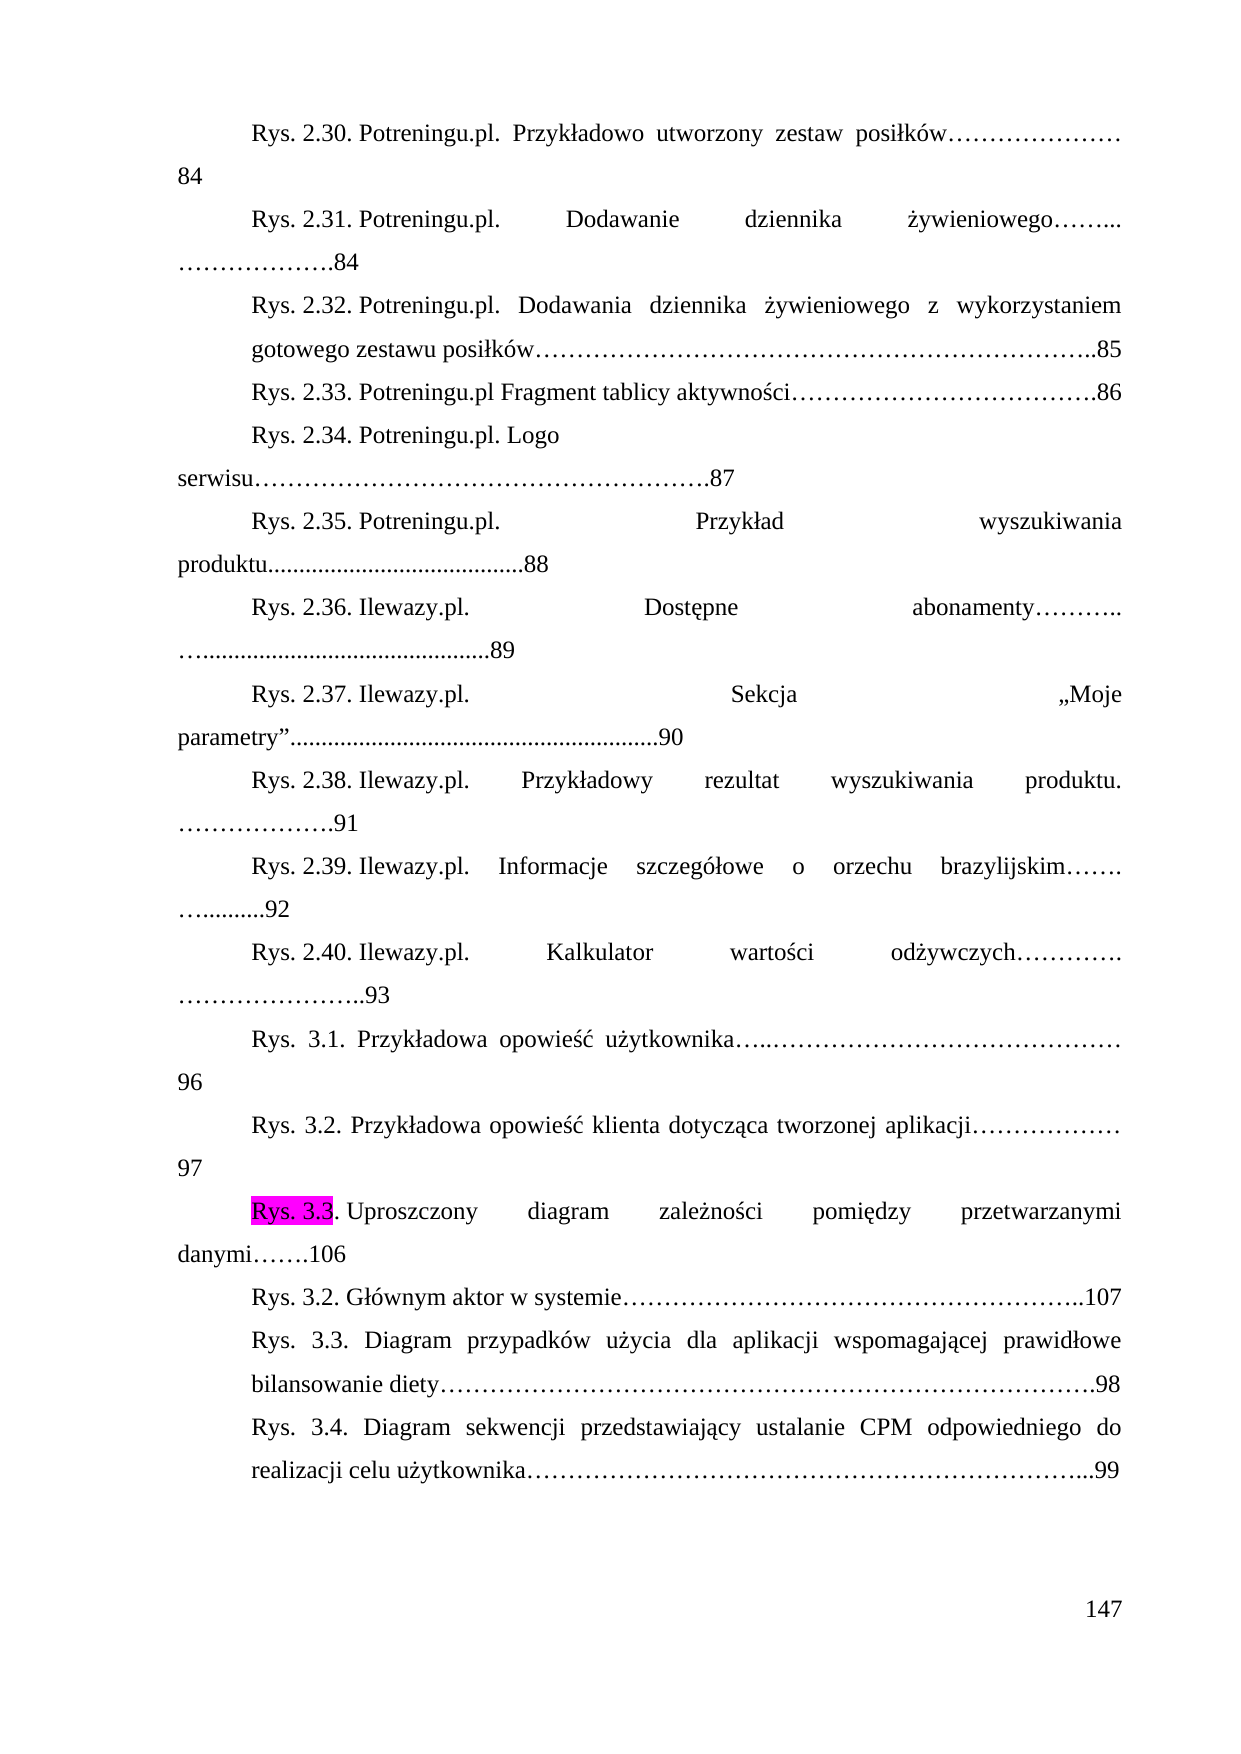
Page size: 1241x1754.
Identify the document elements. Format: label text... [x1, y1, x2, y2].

text Rys. 2.32. Potreningu.pl. Dodawania dziennika żywieniowego z wykorzystaniem gotowego zestawu posiłków…………………………………………………………..85 [251, 291, 1122, 362]
text Rys. 3.3. Diagram przypadków użycia dla aplikacji wspomagającej prawidłowe bilansowanie diety…………………………………………………………………….98 [251, 1326, 1122, 1397]
text Rys. 3.2. Głównym aktor w systemie………………………………………………..107 [177, 1282, 1122, 1311]
text Rys. 3.3. Uproszczony diagram zależności pomiędzy przetwarzanymi danymi…….106 [177, 1196, 1122, 1268]
text Rys. 2.31. Potreningu.pl. Dodawanie dziennika żywieniowego……...……………….84 [177, 204, 1122, 276]
text Rys. 2.35. Potreningu.pl. Przykład wyszukiwania produktu.........................................88 [177, 506, 1122, 578]
text Rys. 3.2. Przykładowa opowieść klienta dotycząca tworzonej aplikacji………………97 [177, 1110, 1122, 1182]
text Rys. 3.1. Przykładowa opowieść użytkownika…..……………………………………96 [177, 1024, 1122, 1096]
text Rys. 2.34. Potreningu.pl. Logo serwisu……………………………………………….87 [177, 420, 1122, 492]
text Rys. 2.33. Potreningu.pl Fragment tablicy aktywności……………………………….86 [177, 377, 1122, 406]
text Rys. 3.4. Diagram sekwencji przedstawiający ustalanie CPM odpowiedniego do realizacji celu użytkownika…………………………………………………………...99 [251, 1412, 1122, 1484]
text Rys. 2.40. Ilewazy.pl. Kalkulator wartości odżywczych………….…………………..93 [177, 937, 1122, 1009]
text Rys. 2.38. Ilewazy.pl. Przykładowy rezultat wyszukiwania produktu.……………….91 [177, 765, 1122, 837]
text Rys. 2.37. Ilewazy.pl. Sekcja „Moje parametry”...........................................................90 [177, 679, 1122, 751]
text Rys. 2.36. Ilewazy.pl. Dostępne abonamenty………..…..............................................89 [177, 592, 1122, 664]
text Rys. 2.30. Potreningu.pl. Przykładowo utworzony zestaw posiłków…………………84 [177, 118, 1122, 190]
text Rys. 2.39. Ilewazy.pl. Informacje szczegółowe o orzechu brazylijskim…….…..........92 [177, 851, 1122, 923]
